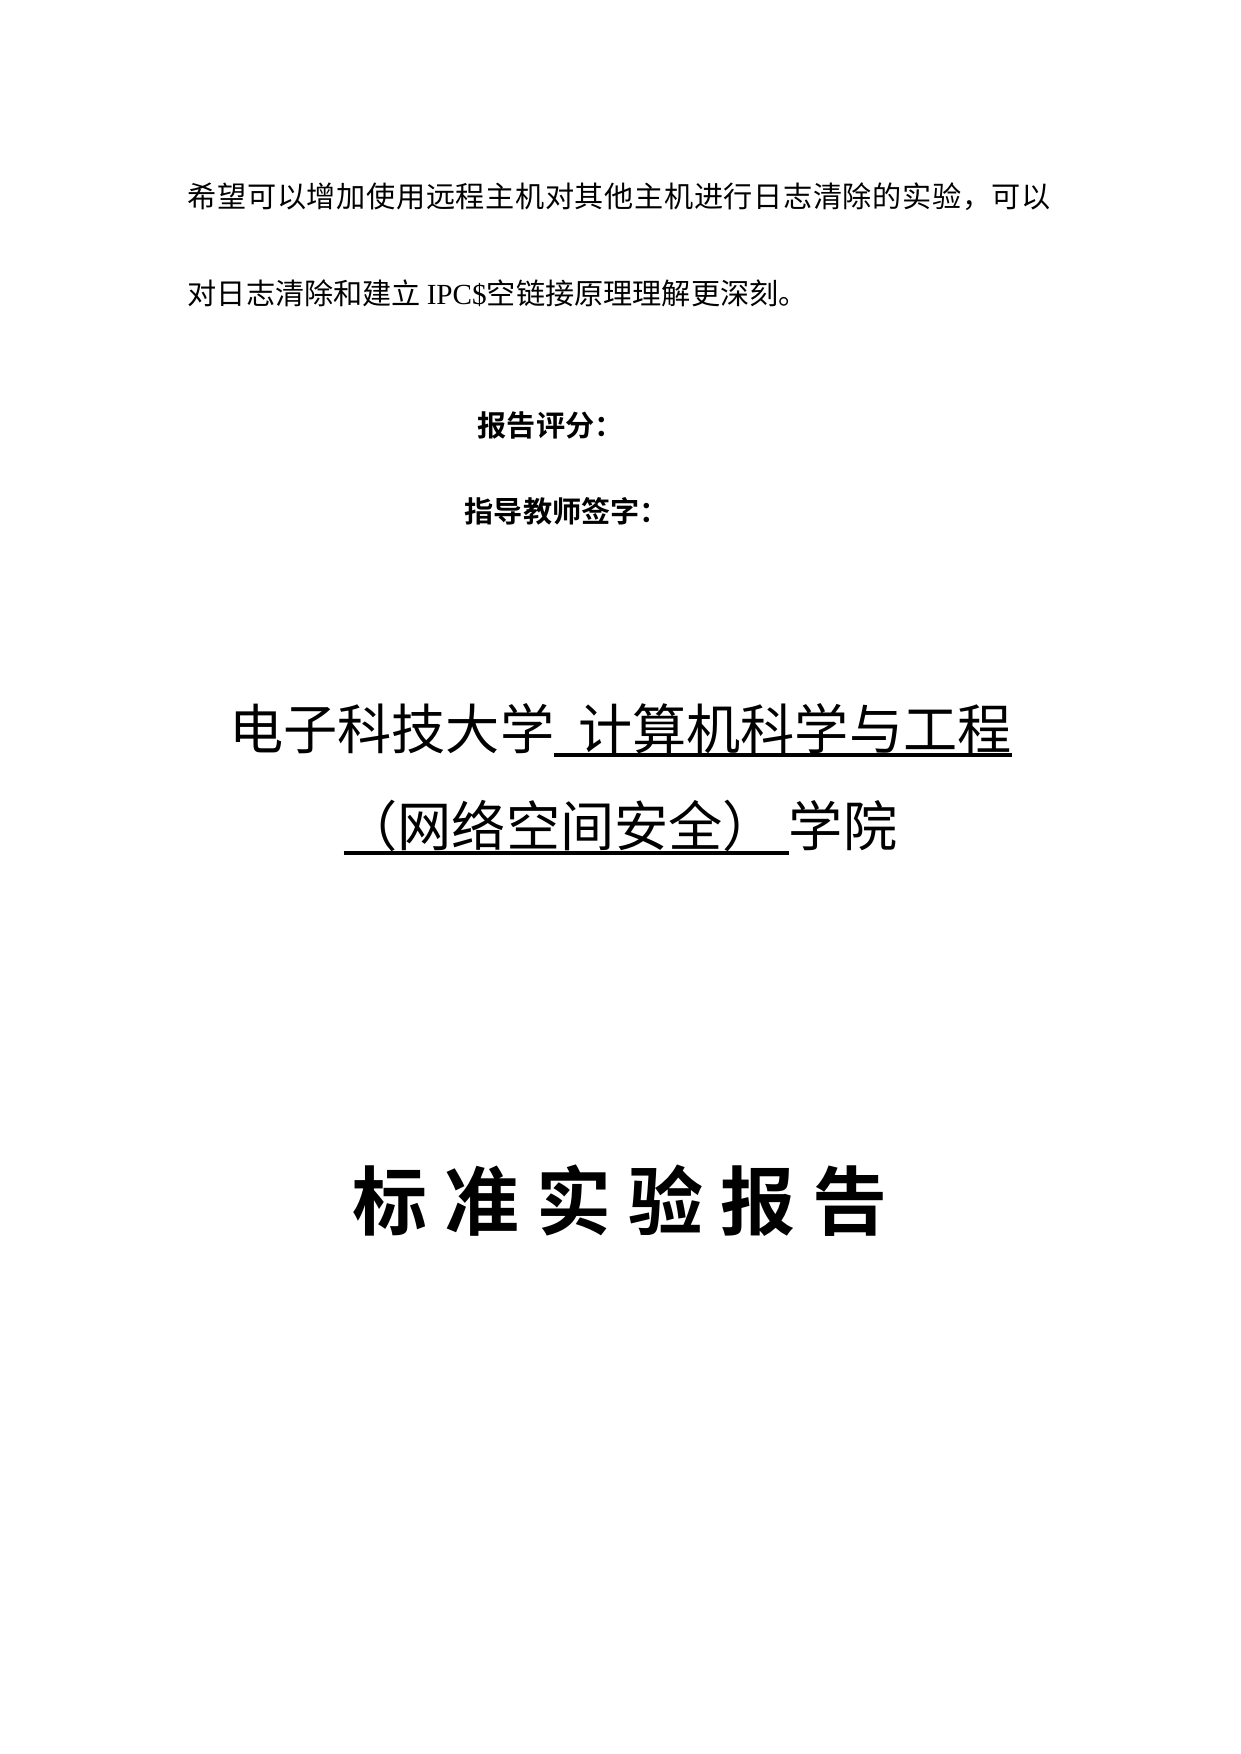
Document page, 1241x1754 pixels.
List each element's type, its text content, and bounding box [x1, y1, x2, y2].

text 指导教师签字： [187, 477, 1053, 542]
text 电子科技大学 计算机科学与工程（网络空间安全） 学院 [187, 677, 1053, 872]
text 标 准 实 验 报 告 [187, 1132, 1053, 1262]
text 希望可以增加使用远程主机对其他主机进行日志清除的实验，可以对日志清除和建立IPC$空链接原理理解更深刻。 [187, 162, 1053, 324]
text 报告评分： [187, 391, 1053, 456]
